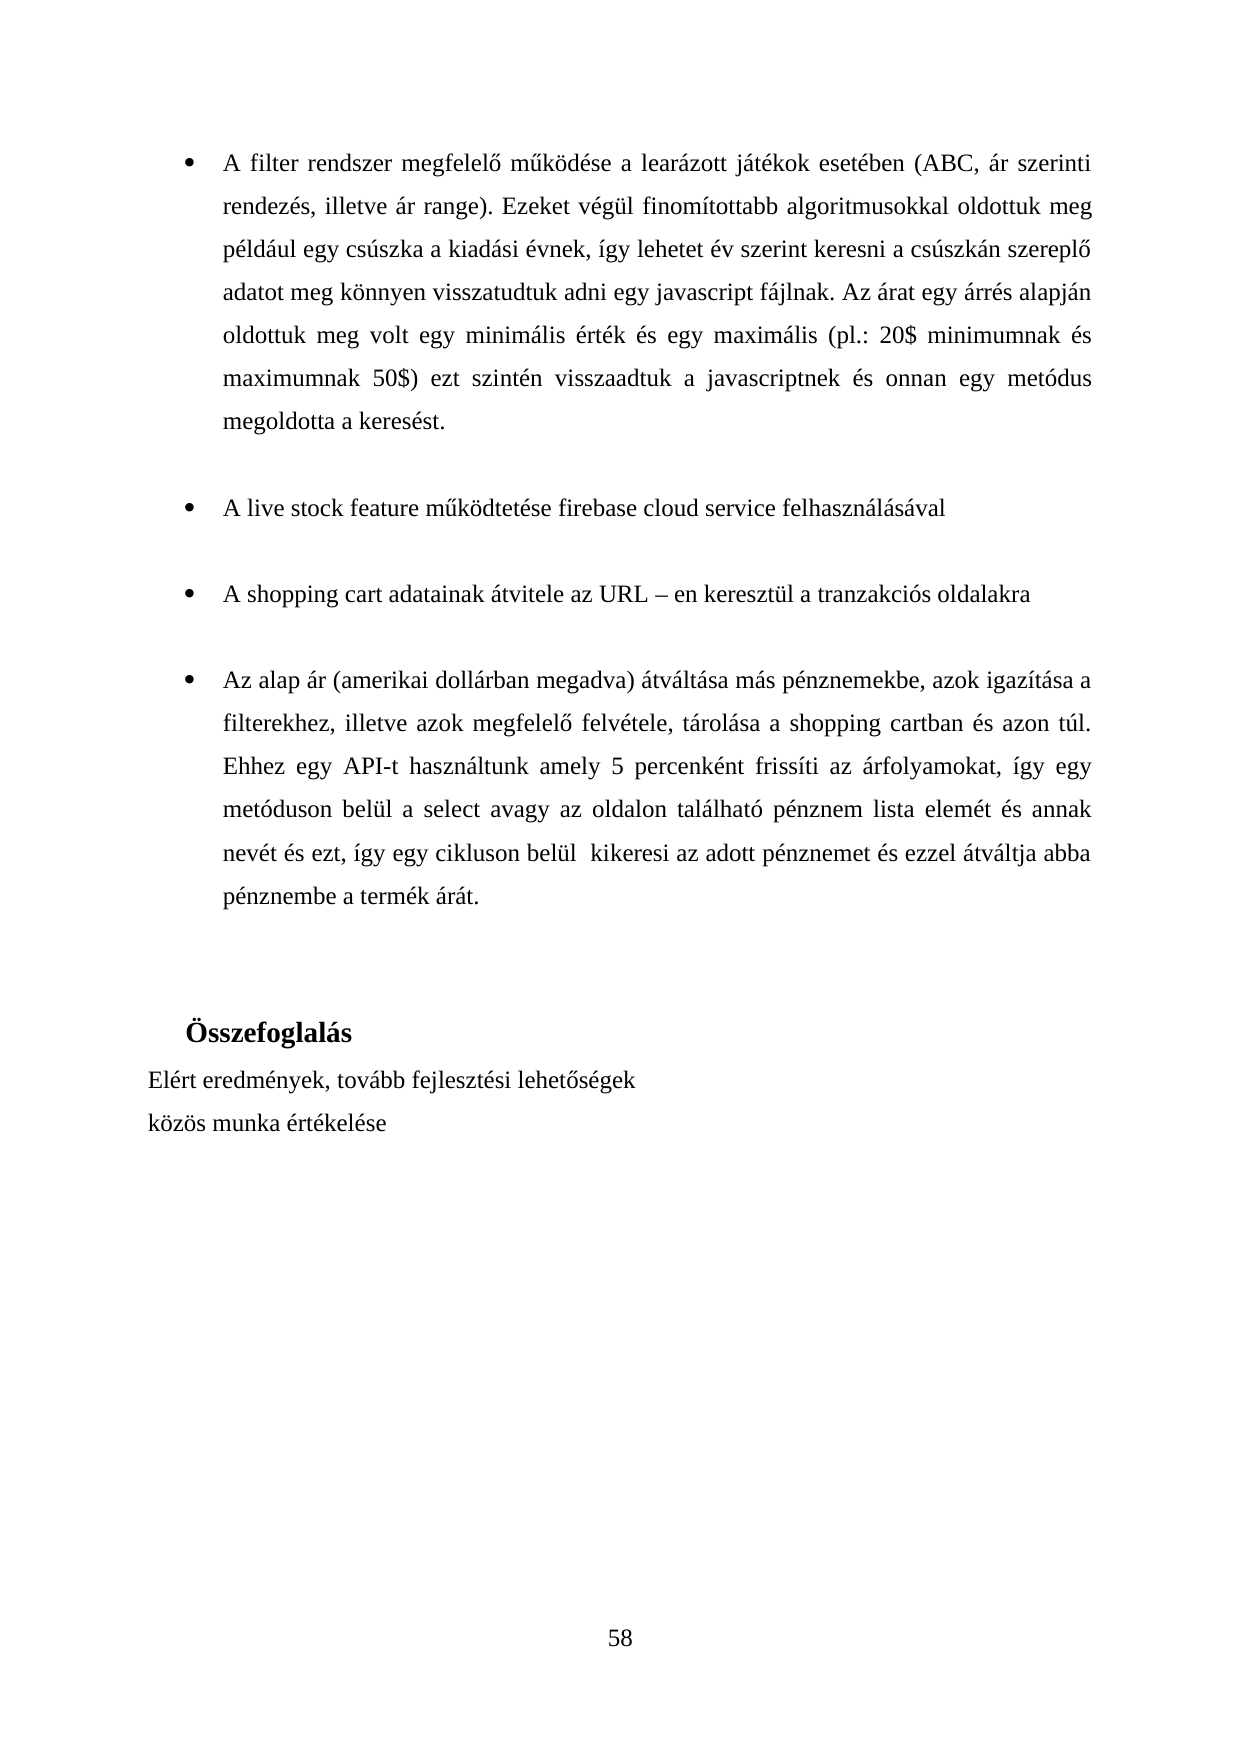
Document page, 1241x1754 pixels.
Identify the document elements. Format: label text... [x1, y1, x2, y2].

subtitle Összefoglalás [185, 1015, 1093, 1048]
list Az alap ár (amerikai dollárban megadva) átváltása más pénznemekbe, azok igazítása a filterekhez, illetve azok megfelelő felvétele, tárolása a shopping cartban és azon túl. Ehhez egy API-t használtunk amely 5 percenként frissíti az árfolyamokat, így egy metóduson belül a select avagy az oldalon található pénznem lista elemét és annak nevét és ezt, így egy cikluson belül kikeresi az adott pénznemet és ezzel átváltja abba pénznembe a termék árát. [185, 665, 1093, 909]
text közös munka értékelése [148, 1108, 1093, 1137]
list A live stock feature működtetése firebase cloud service felhasználásával [185, 493, 1093, 521]
text Elért eredmények, tovább fejlesztési lehetőségek [148, 1065, 1093, 1094]
list A shopping cart adatainak átvitele az URL – en keresztül a tranzakciós oldalakra [185, 579, 1093, 608]
list A filter rendszer megfelelő működése a learázott játékok esetében (ABC, ár szerinti rendezés, illetve ár range). Ezeket végül finomítottabb algoritmusokkal oldottuk meg például egy csúszka a kiadási évnek, így lehetet év szerint keresni a csúszkán szereplő adatot meg könnyen visszatudtuk adni egy javascript fájlnak. Az árat egy árrés alapján oldottuk meg volt egy minimális érték és egy maximális (pl.: 20$ minimumnak és maximumnak 50$) ezt szintén visszaadtuk a javascriptnek és onnan egy metódus megoldotta a keresést. [185, 148, 1093, 435]
